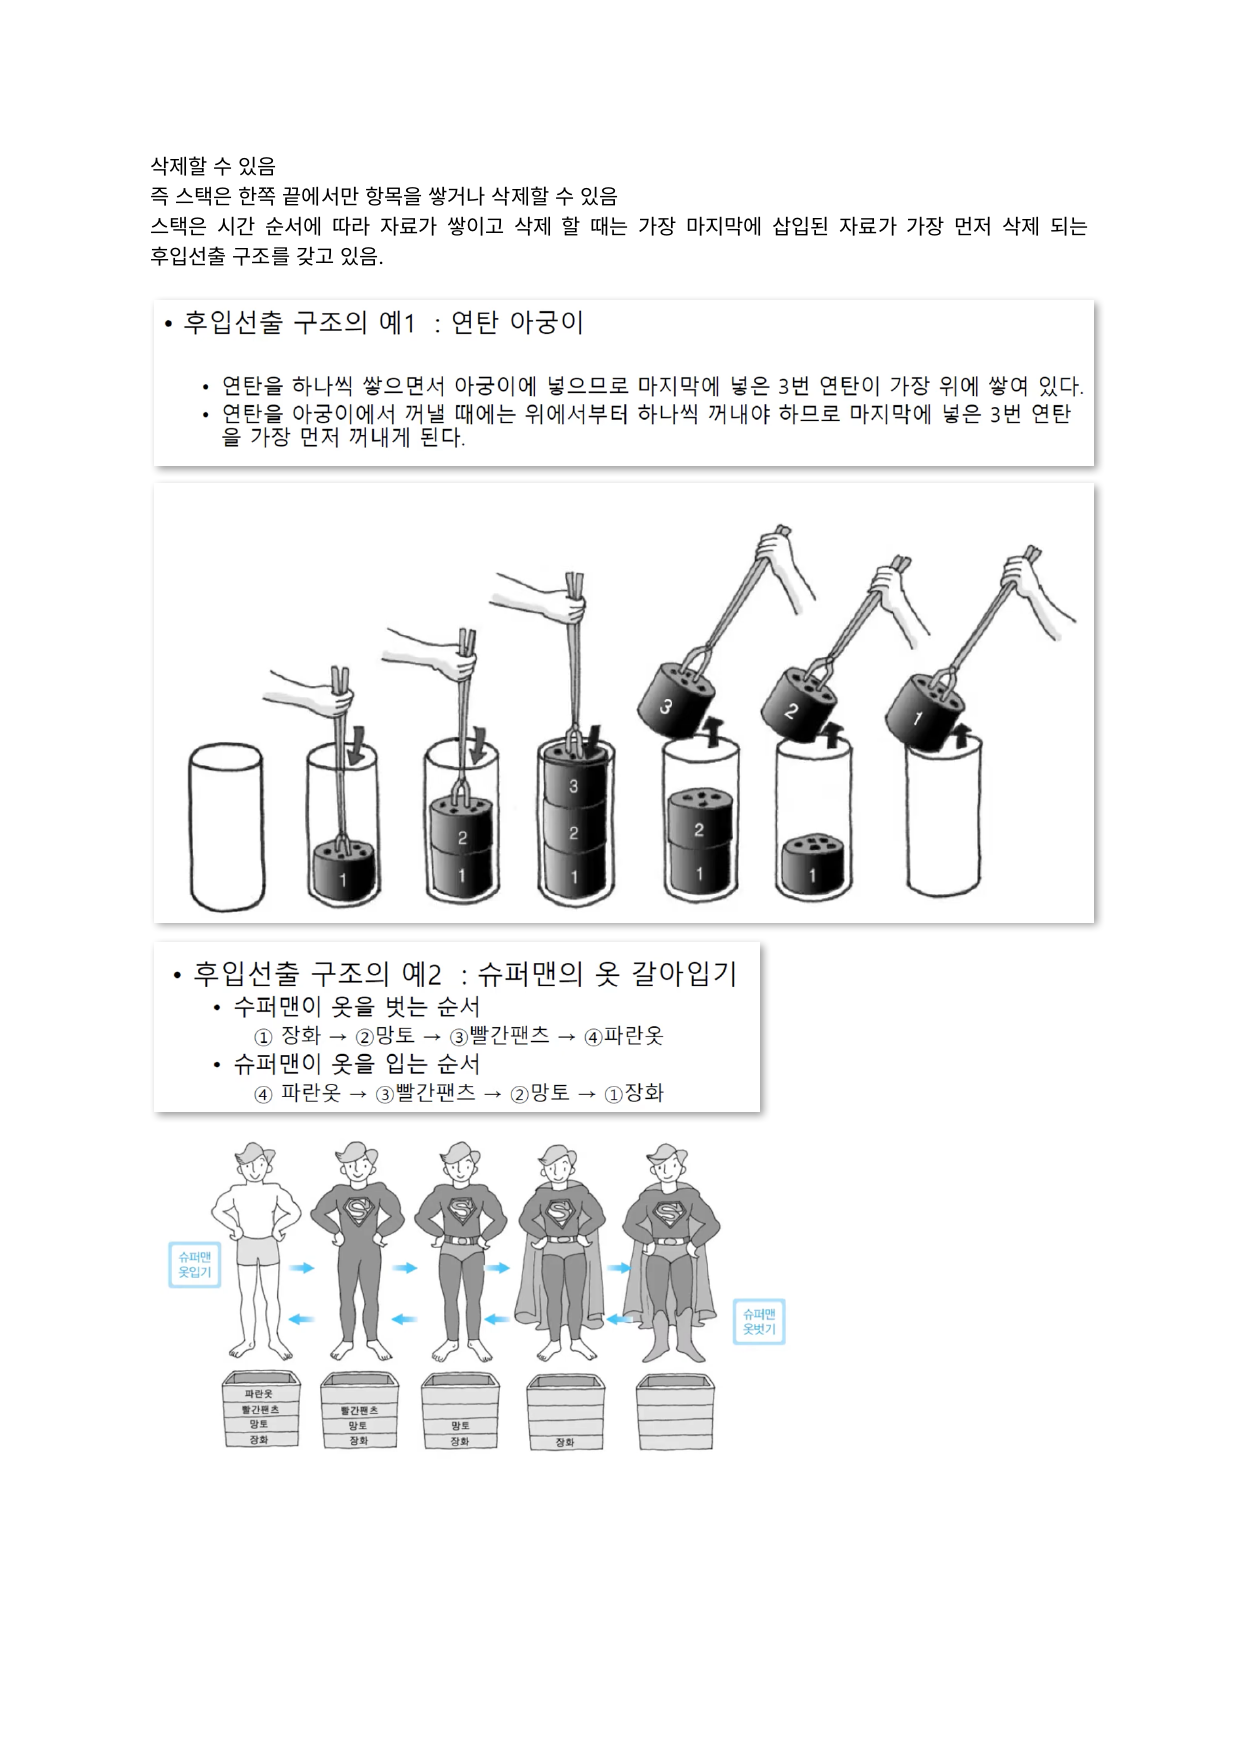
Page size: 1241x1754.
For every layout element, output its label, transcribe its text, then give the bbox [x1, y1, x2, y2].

picture [154, 942, 760, 1112]
picture [150, 1125, 804, 1460]
picture [154, 300, 1094, 466]
text 즉 스택은 한쪽 끝에서만 항목을 쌓거나 삭제할 수 있음 [150, 180, 1090, 210]
picture [154, 483, 1094, 923]
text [150, 150, 1090, 180]
text 스택은 시간 순서에 따라 자료가 쌓이고 삭제 할 때는 가장 마지막에 삽입된 자료가 가장 먼저 삭제 되는 후입선출 구조를 갖고 있음. [150, 210, 1090, 271]
